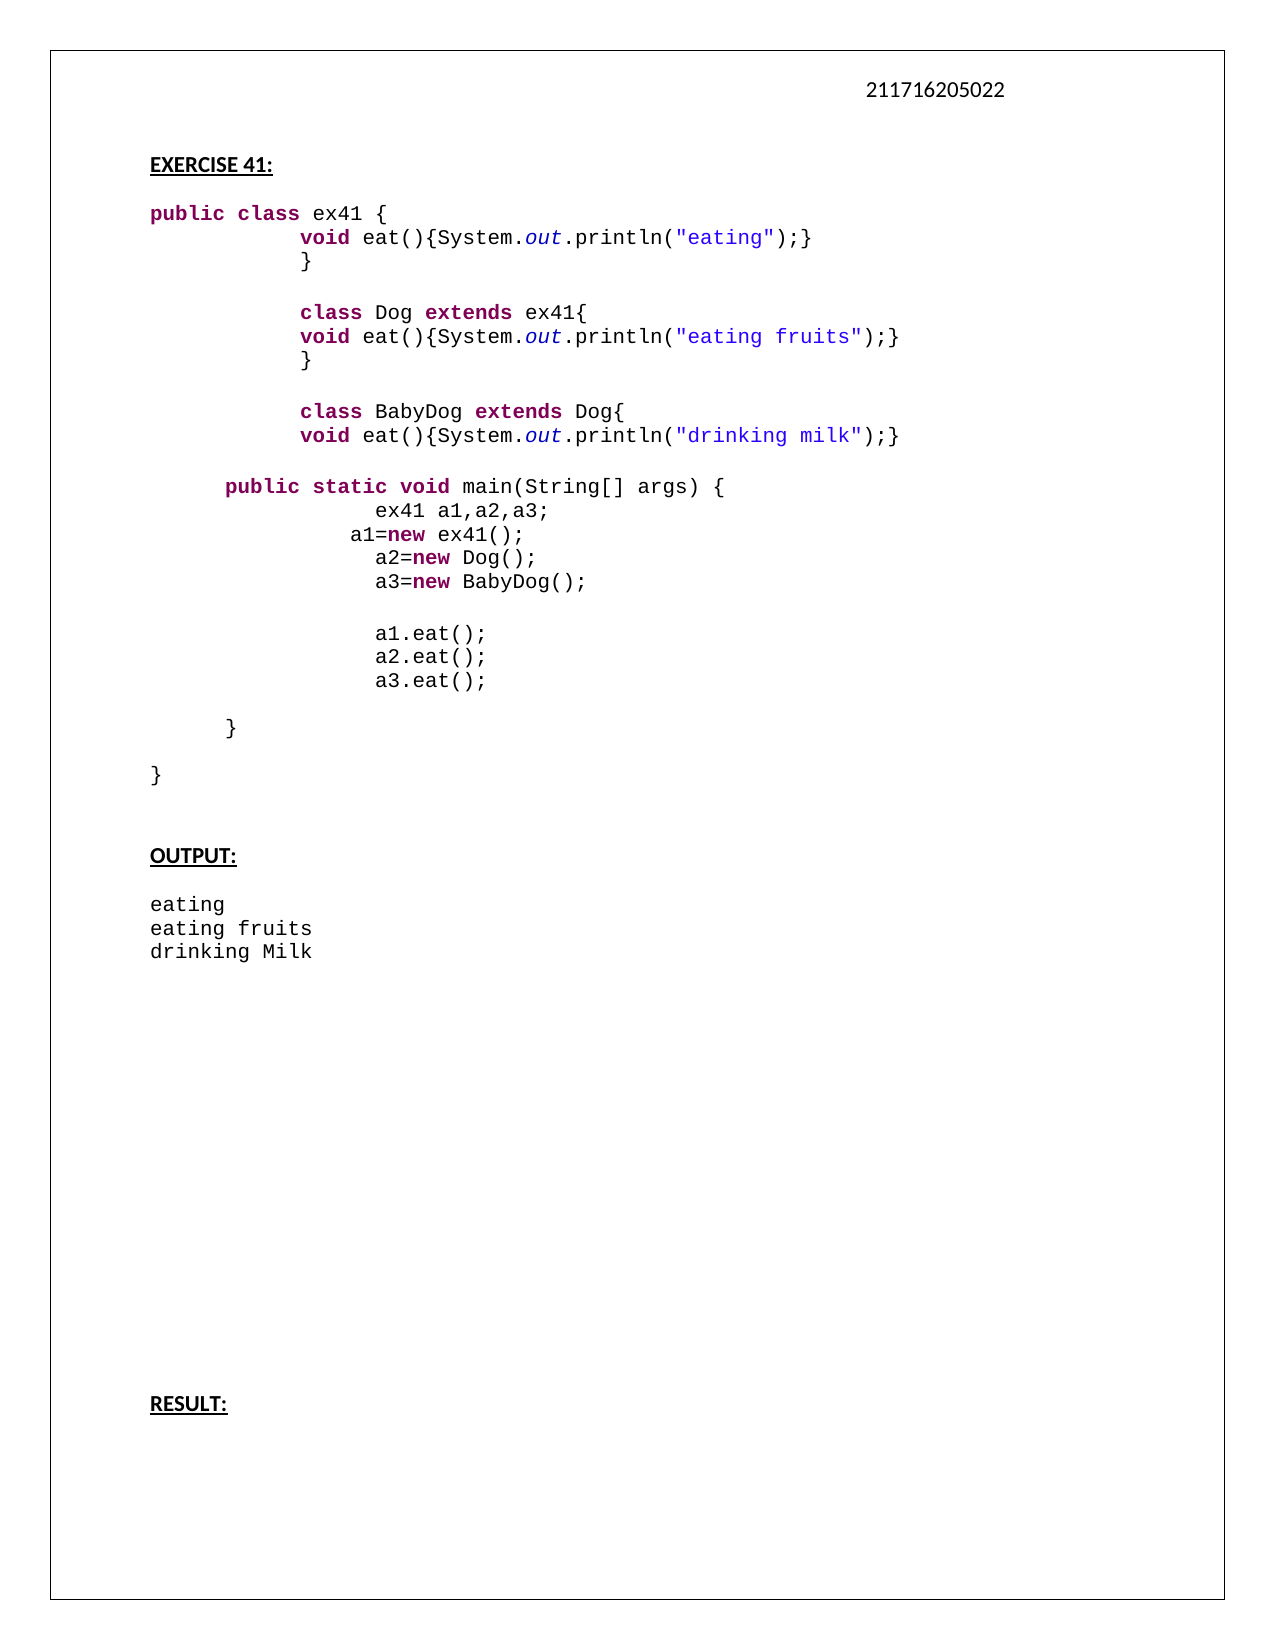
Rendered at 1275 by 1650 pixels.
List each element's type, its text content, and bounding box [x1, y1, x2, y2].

text a3.eat(); [150, 670, 1125, 693]
text ex41 a1,a2,a3; [150, 500, 1125, 523]
text public class ex41 { [150, 203, 1125, 227]
text RESULT: [150, 1389, 1125, 1417]
text void eat(){System.out.println("drinking milk");} [150, 424, 1125, 448]
text EXERCISE 41: [150, 150, 1125, 178]
text eating [150, 894, 1125, 918]
text class BabyDog extends Dog{ [150, 401, 1125, 424]
text eating fruits [150, 918, 1125, 941]
text OUTPUT: [150, 841, 1125, 869]
text } [150, 250, 1125, 274]
text drinking Milk [150, 941, 1125, 965]
text public static void main(String[] args) { [150, 476, 1125, 500]
text } [150, 349, 1125, 373]
text a3=new BabyDog(); [150, 571, 1125, 594]
text a1.eat(); [150, 622, 1125, 646]
text a2.eat(); [150, 646, 1125, 670]
text void eat(){System.out.println("eating");} [150, 227, 1125, 250]
text } [150, 717, 1125, 741]
text class Dog extends ex41{ [150, 302, 1125, 326]
text a2=new Dog(); [150, 547, 1125, 571]
text } [150, 764, 1125, 788]
text a1=new ex41(); [150, 523, 1125, 547]
text void eat(){System.out.println("eating fruits");} [150, 326, 1125, 349]
